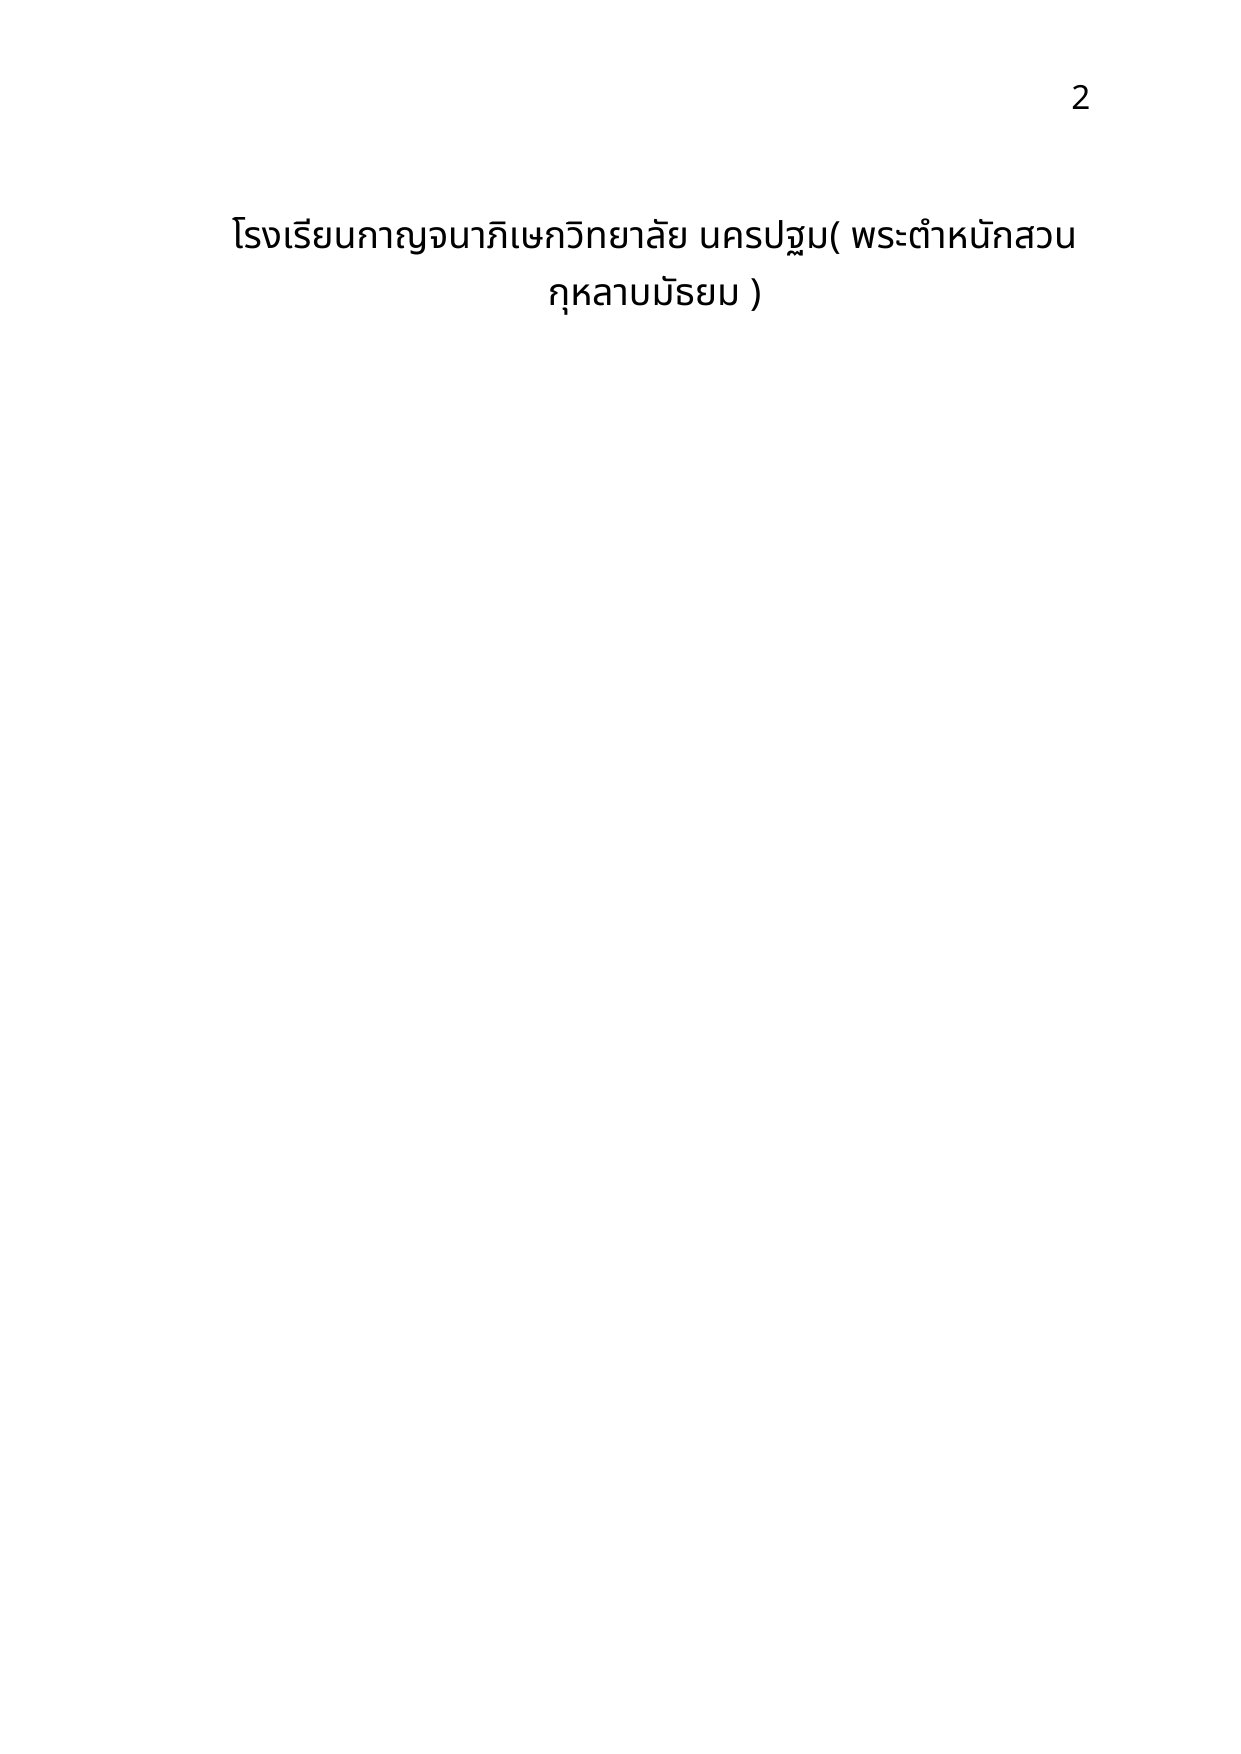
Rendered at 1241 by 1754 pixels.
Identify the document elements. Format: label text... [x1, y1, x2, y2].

text โรงเรียนกาญจนาภิเษกวิทยาลัย นครปฐม( พระตำหนักสวนกุหลาบมัธยม ) [218, 208, 1090, 322]
